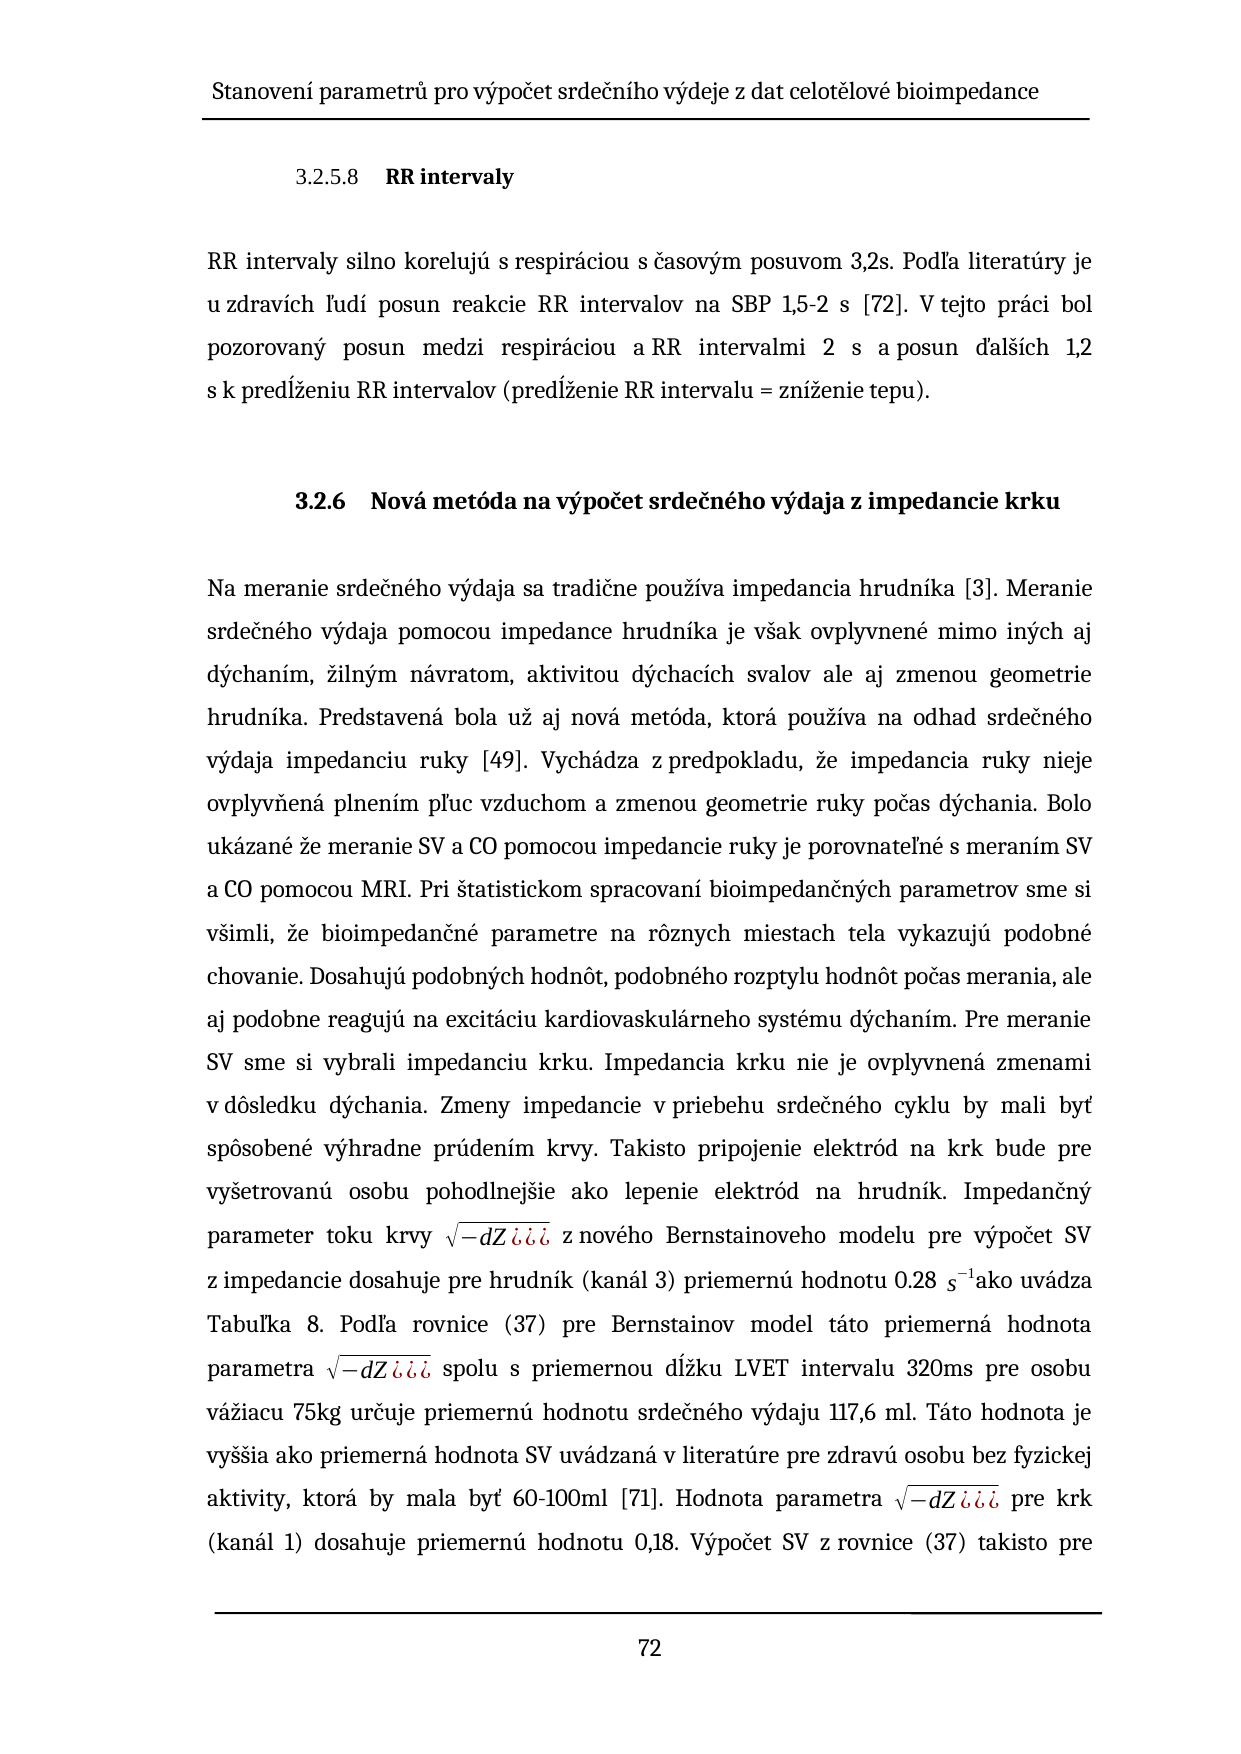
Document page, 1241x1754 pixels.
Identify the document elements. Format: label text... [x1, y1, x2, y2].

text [207, 573, 1092, 1557]
subtitle Nová metóda na výpočet srdečného výdaja z impedancie krku [295, 487, 1092, 516]
text RR intervaly silno korelujú s respiráciou s časovým posuvom 3,2s. Podľa literatúry je u zdravích ľudí posun reakcie RR intervalov na SBP 1,5-2 s [72]. V tejto práci bol pozorovaný posun medzi respiráciou a RR intervalmi 2 s a posun ďalších 1,2 s k predĺženiu RR intervalov (predĺženie RR intervalu = zníženie tepu). [207, 247, 1092, 405]
subtitle RR intervaly [295, 163, 1092, 190]
